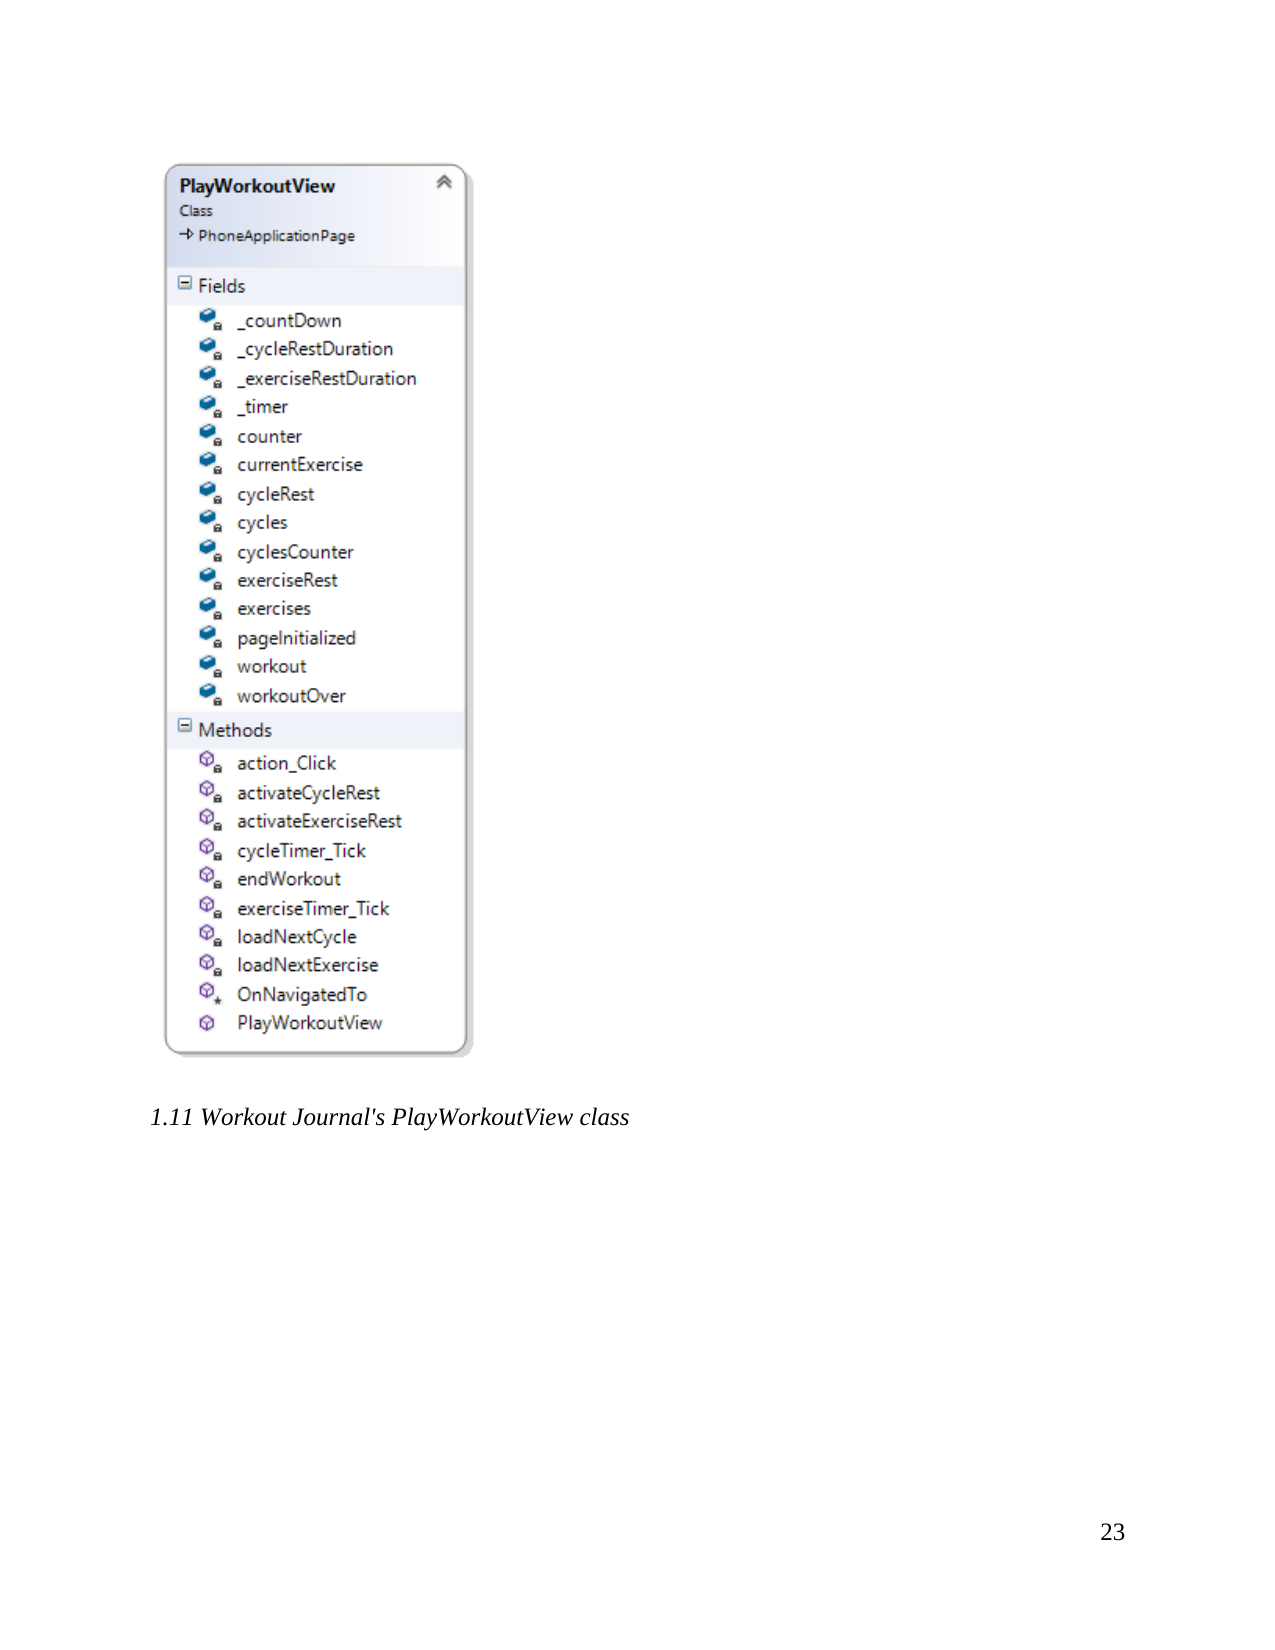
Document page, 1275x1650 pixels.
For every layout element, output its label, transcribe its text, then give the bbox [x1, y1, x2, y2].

picture [150, 150, 480, 1067]
text 1.11 Workout Journal's PlayWorkoutView class [150, 1102, 1125, 1131]
